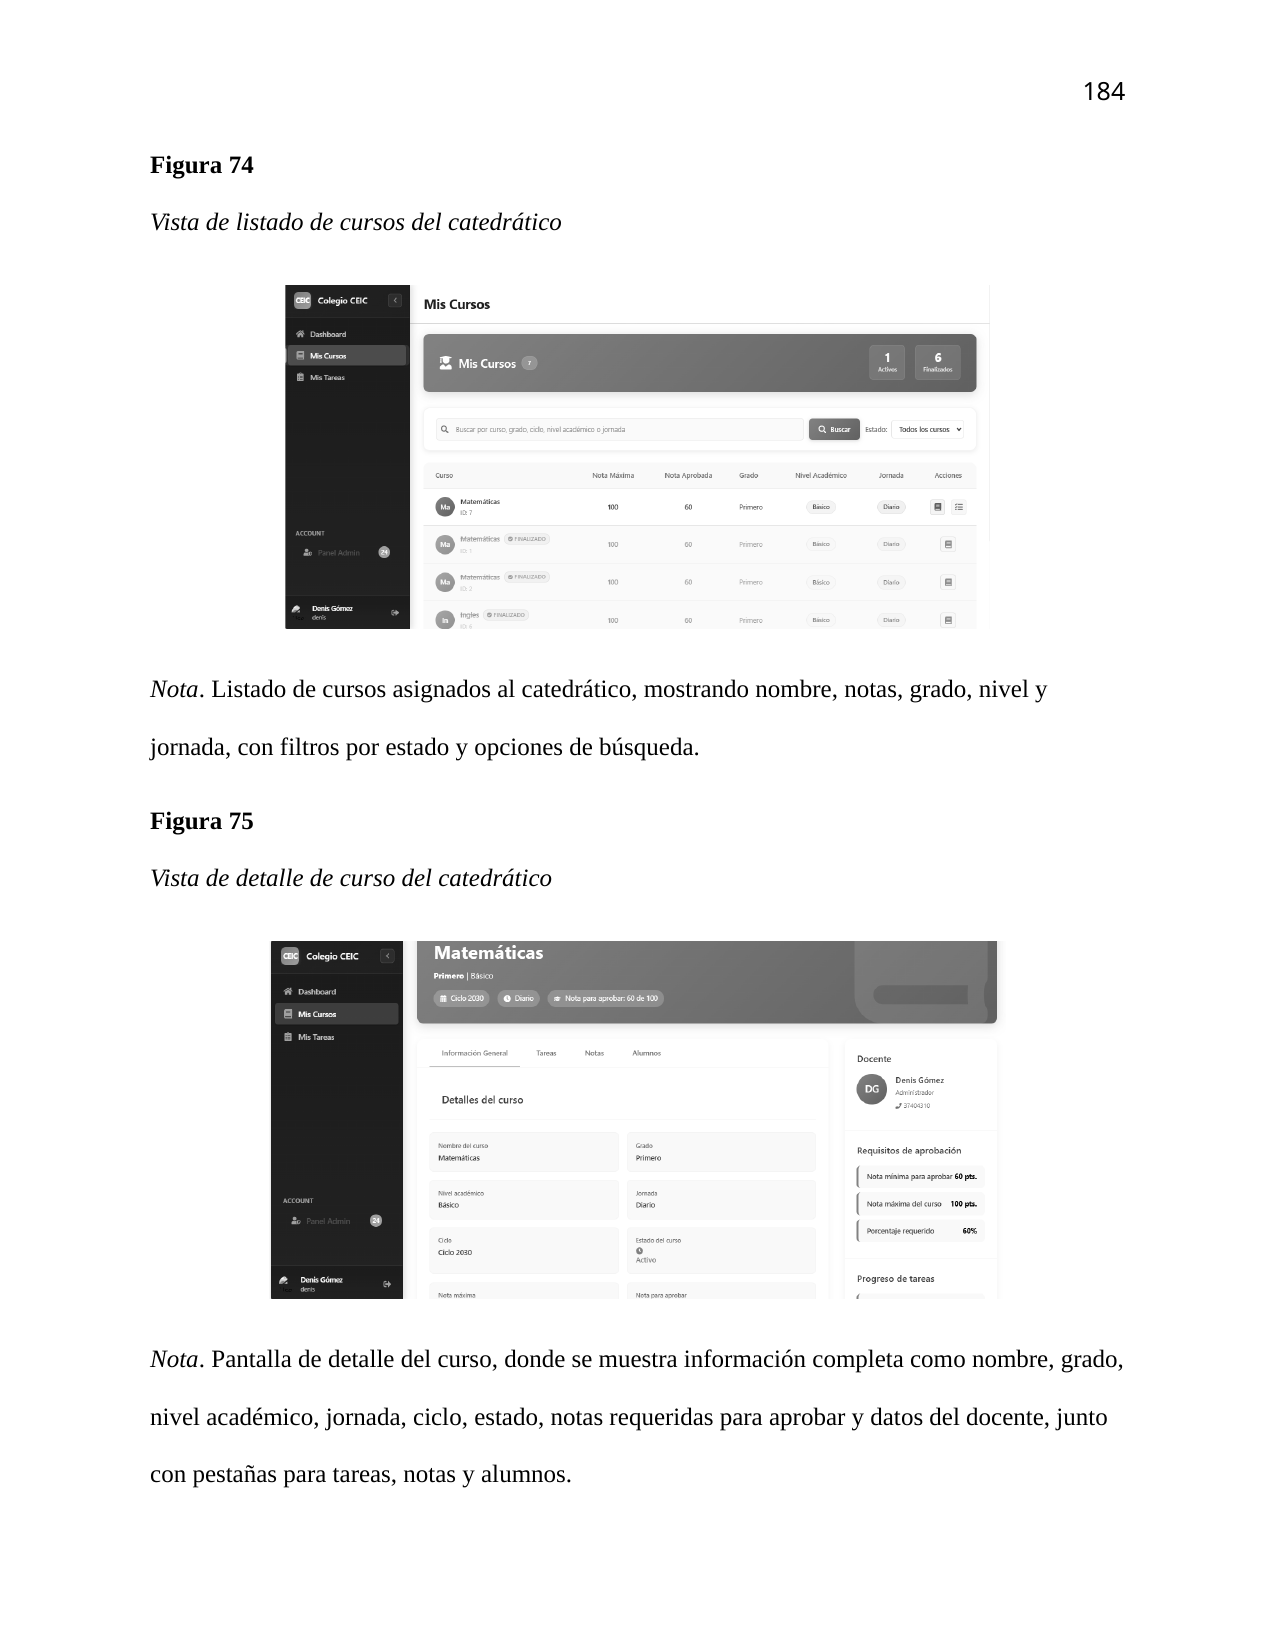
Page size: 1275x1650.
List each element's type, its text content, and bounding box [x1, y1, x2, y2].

text Figura 74 Vista de listado de cursos del catedrático [150, 150, 1125, 236]
text Figura 75 Vista de detalle de curso del catedrático [150, 806, 1125, 892]
text Nota. Listado de cursos asignados al catedrático, mostrando nombre, notas, grado, nivel y jornada, con filtros por estado y opciones de búsqueda. [150, 674, 1125, 761]
text Nota. Pantalla de detalle del curso, donde se muestra información completa como nombre, grado, nivel académico, jornada, ciclo, estado, notas requeridas para aprobar y datos del docente, junto con pestañas para tareas, notas y alumnos. [150, 1344, 1125, 1488]
